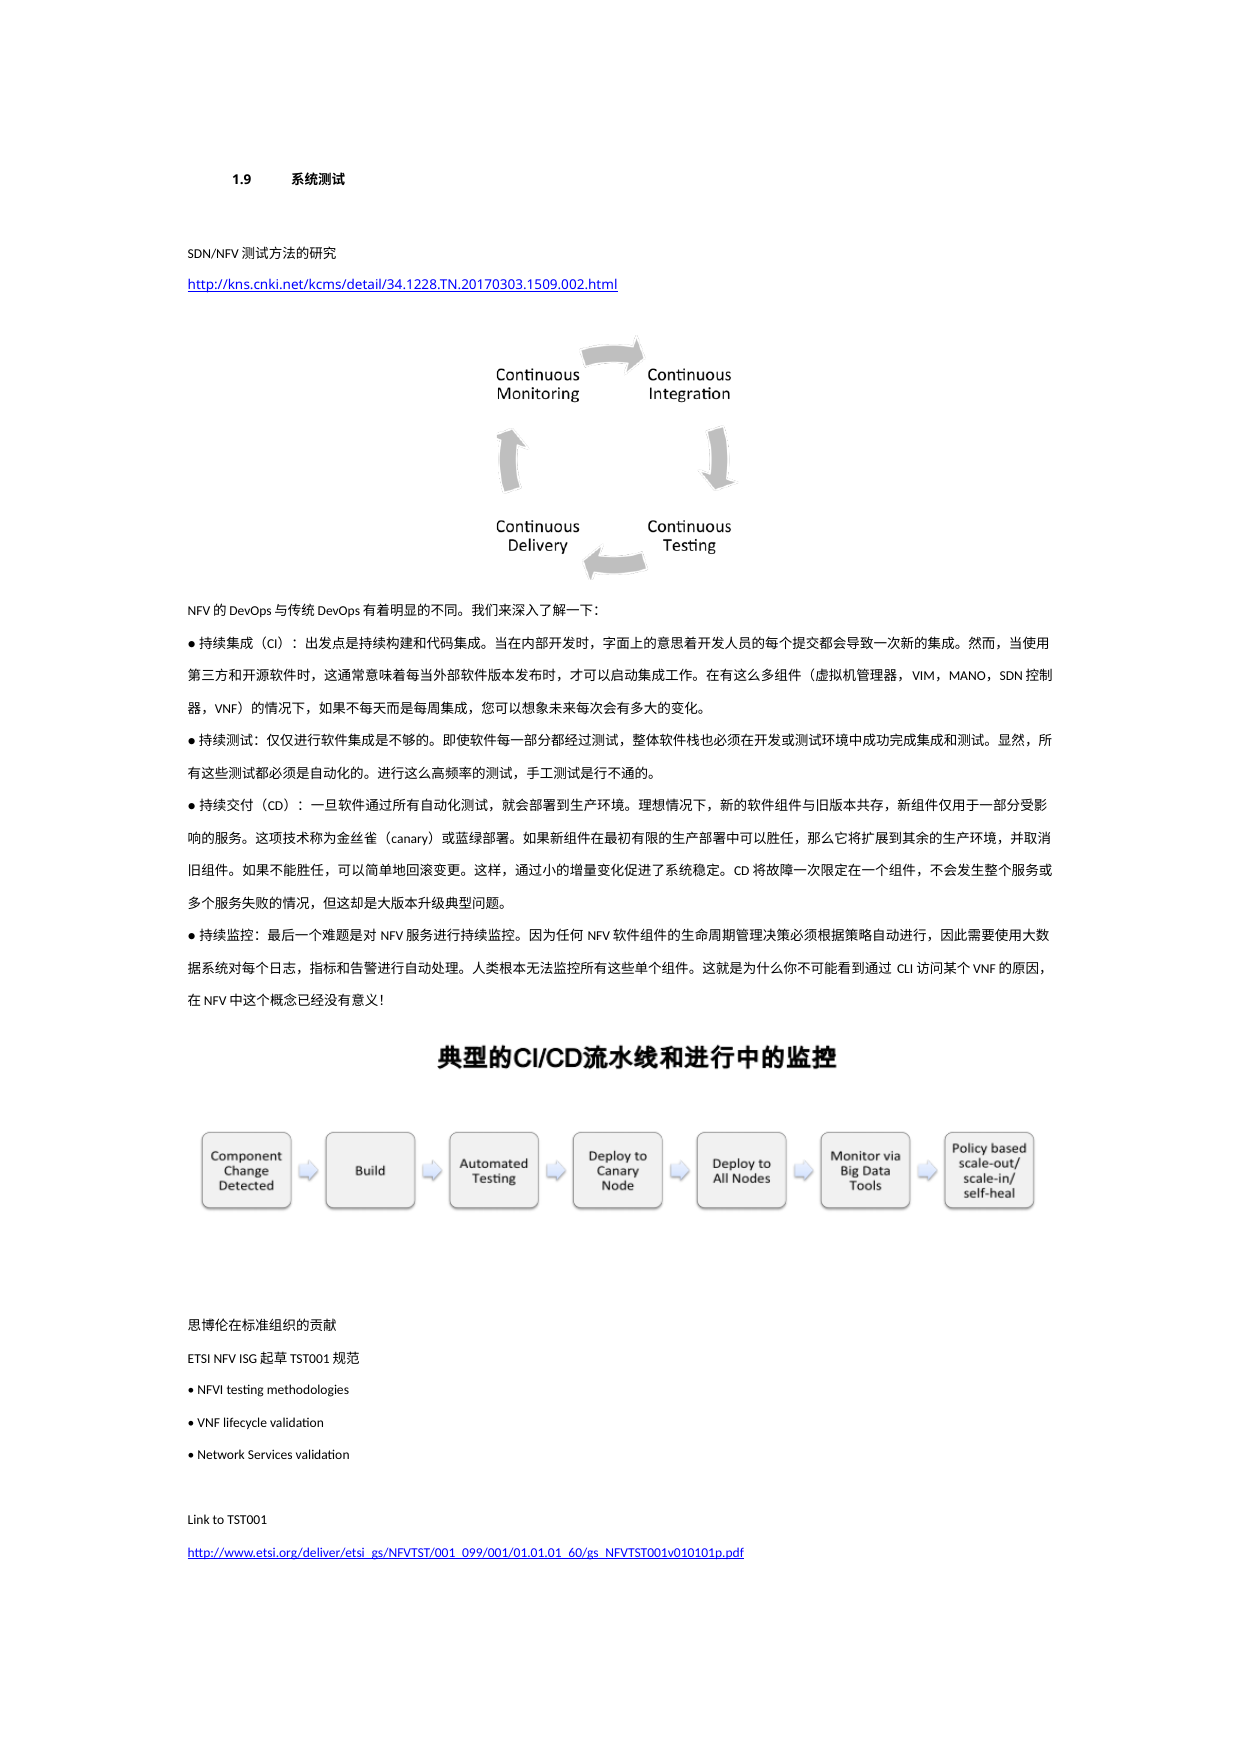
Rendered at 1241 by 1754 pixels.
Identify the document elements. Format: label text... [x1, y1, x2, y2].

text ETSI NFV ISG起草TST001规范 [187, 1341, 1053, 1373]
text ● 持续交付（CD）：一旦软件通过所有自动化测试，就会部署到生产环境。理想情况下，新的软件组件与旧版本共存，新组件仅用于一部分受影响的服务。这项技术称为金丝雀（canary）或蓝绿部署。如果新组件在最初有限的生产部署中可以胜任，那么它将扩展到其余的生产环境，并取消旧组件。如果不能胜任，可以简单地回滚变更。这样，通过小的增量变化促进了系统稳定。CD将故障一次限定在一个组件，不会发生整个服务或多个服务失败的情况，但这却是大版本升级典型问题。 [187, 788, 1053, 918]
text Link to TST001 [187, 1503, 1053, 1536]
text ● 持续集成（CI）：出发点是持续构建和代码集成。当在内部开发时，字面上的意思着开发人员的每个提交都会导致一次新的集成。然而，当使用第三方和开源软件时，这通常意味着每当外部软件版本发布时，才可以启动集成工作。在有这么多组件（虚拟机管理器，VIM，MANO，SDN控制器，VNF）的情况下，如果不每天而是每周集成，您可以想象未来每次会有多大的变化。 [187, 626, 1053, 723]
text NFV的DevOps与传统DevOps有着明显的不同。我们来深入了解一下： [187, 593, 1053, 626]
text • Network Services validation [187, 1438, 1053, 1471]
subtitle 系统测试 [232, 162, 1053, 194]
text http://kns.cnki.net/kcms/detail/34.1228.TN.20170303.1509.002.html [187, 268, 1053, 301]
text http://www.etsi.org/deliver/etsi_gs/NFVTST/001_099/001/01.01.01_60/gs_NFVTST001v010101p.pdf [187, 1536, 1053, 1568]
text ● 持续监控：最后一个难题是对NFV服务进行持续监控。因为任何NFV软件组件的生命周期管理决策必须根据策略自动进行，因此需要使用大数据系统对每个日志，指标和告警进行自动处理。人类根本无法监控所有这些单个组件。这就是为什么你不可能看到通过CLI访问某个VNF的原因，在NFV中这个概念已经没有意义！ [187, 918, 1053, 1015]
text • VNF lifecycle validation [187, 1406, 1053, 1438]
picture [187, 1015, 1053, 1220]
text • NFVI testing methodologies [187, 1373, 1053, 1406]
text ● 持续测试：仅仅进行软件集成是不够的。即使软件每一部分都经过测试，整体软件栈也必须在开发或测试环境中成功完成集成和测试。显然，所有这些测试都必须是自动化的。进行这么高频率的测试，手工测试是行不通的。 [187, 723, 1053, 788]
picture [496, 333, 744, 580]
text 思博伦在标准组织的贡献 [187, 1308, 1053, 1341]
text SDN/NFV测试方法的研究 [187, 236, 1053, 268]
